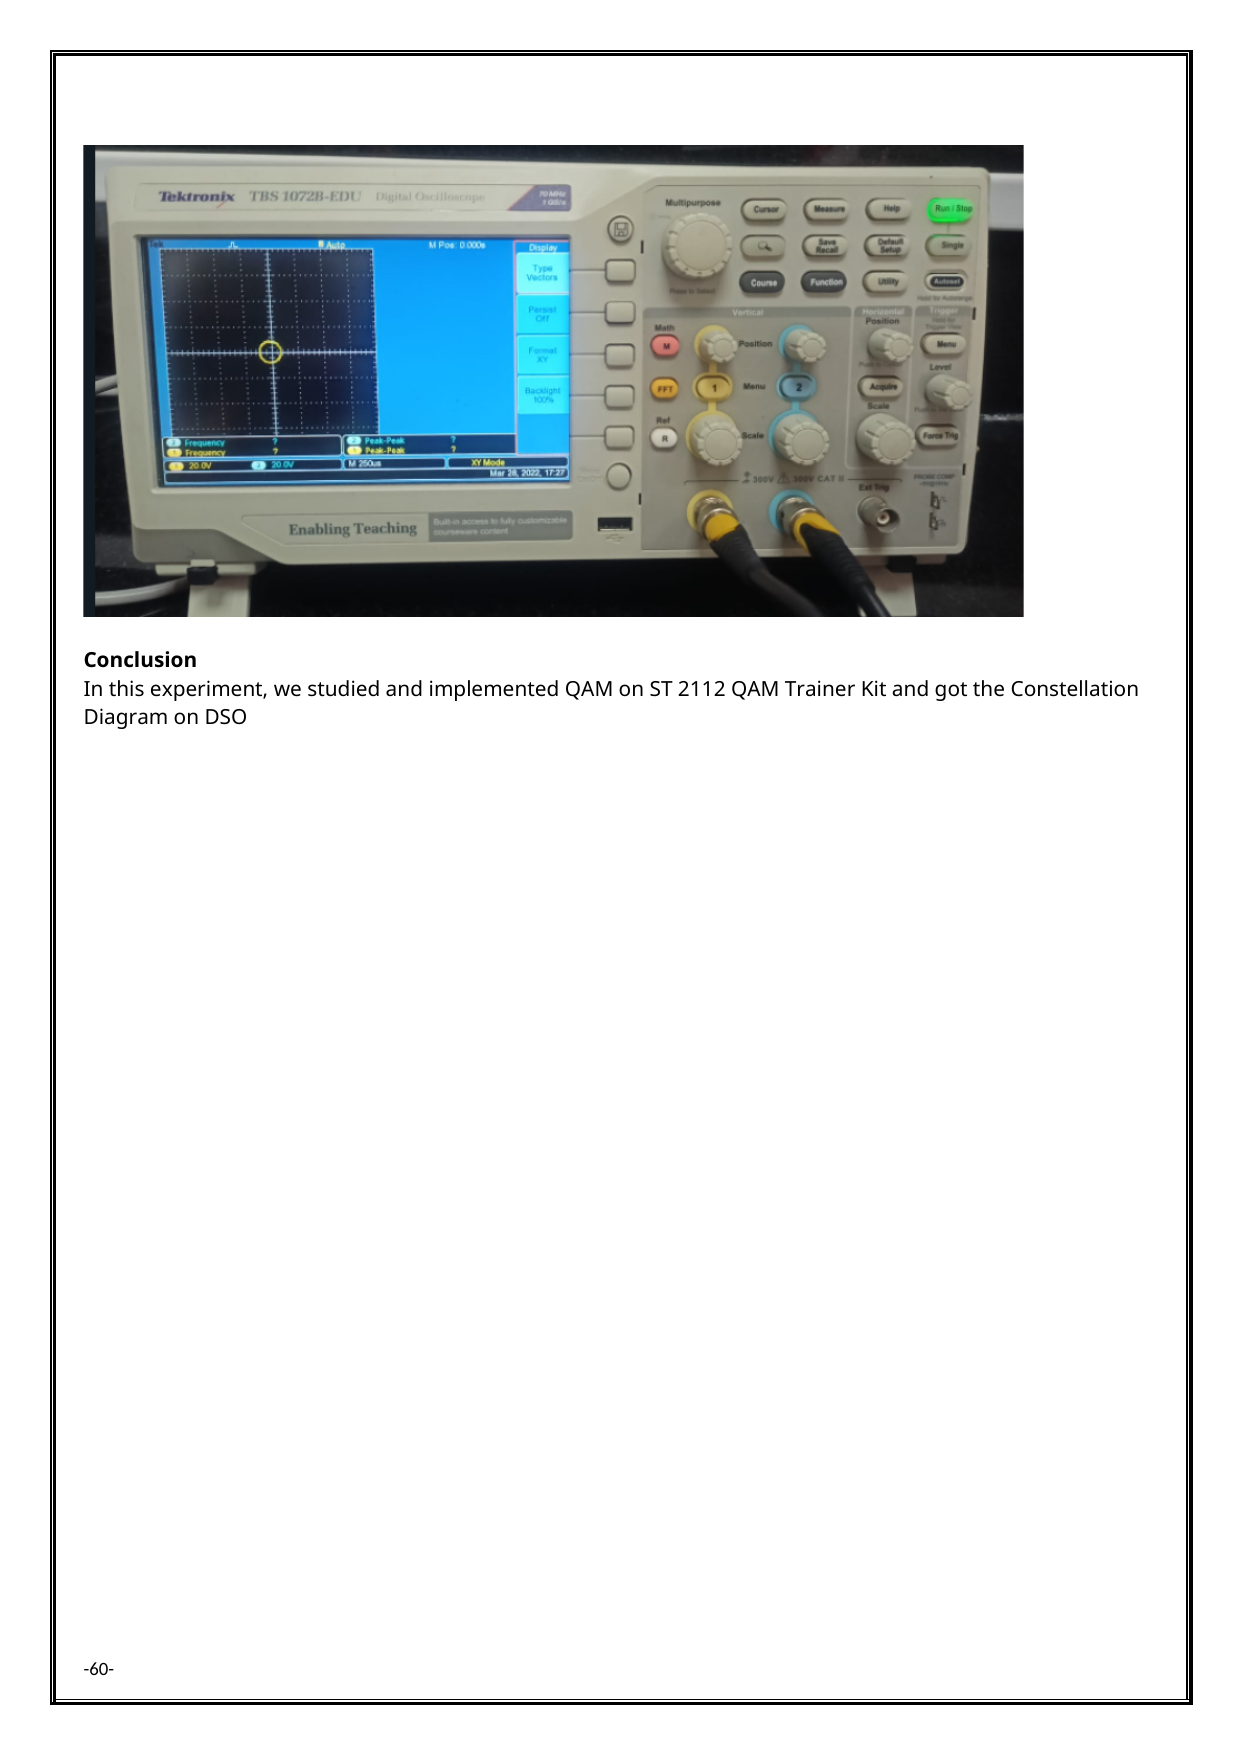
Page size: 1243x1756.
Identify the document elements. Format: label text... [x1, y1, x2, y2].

picture [83, 145, 1024, 617]
text In this experiment, we studied and implemented QAM on ST 2112 QAM Trainer Kit and got the Constellation Diagram on DSO [83, 674, 1167, 731]
text Conclusion [83, 645, 1167, 674]
